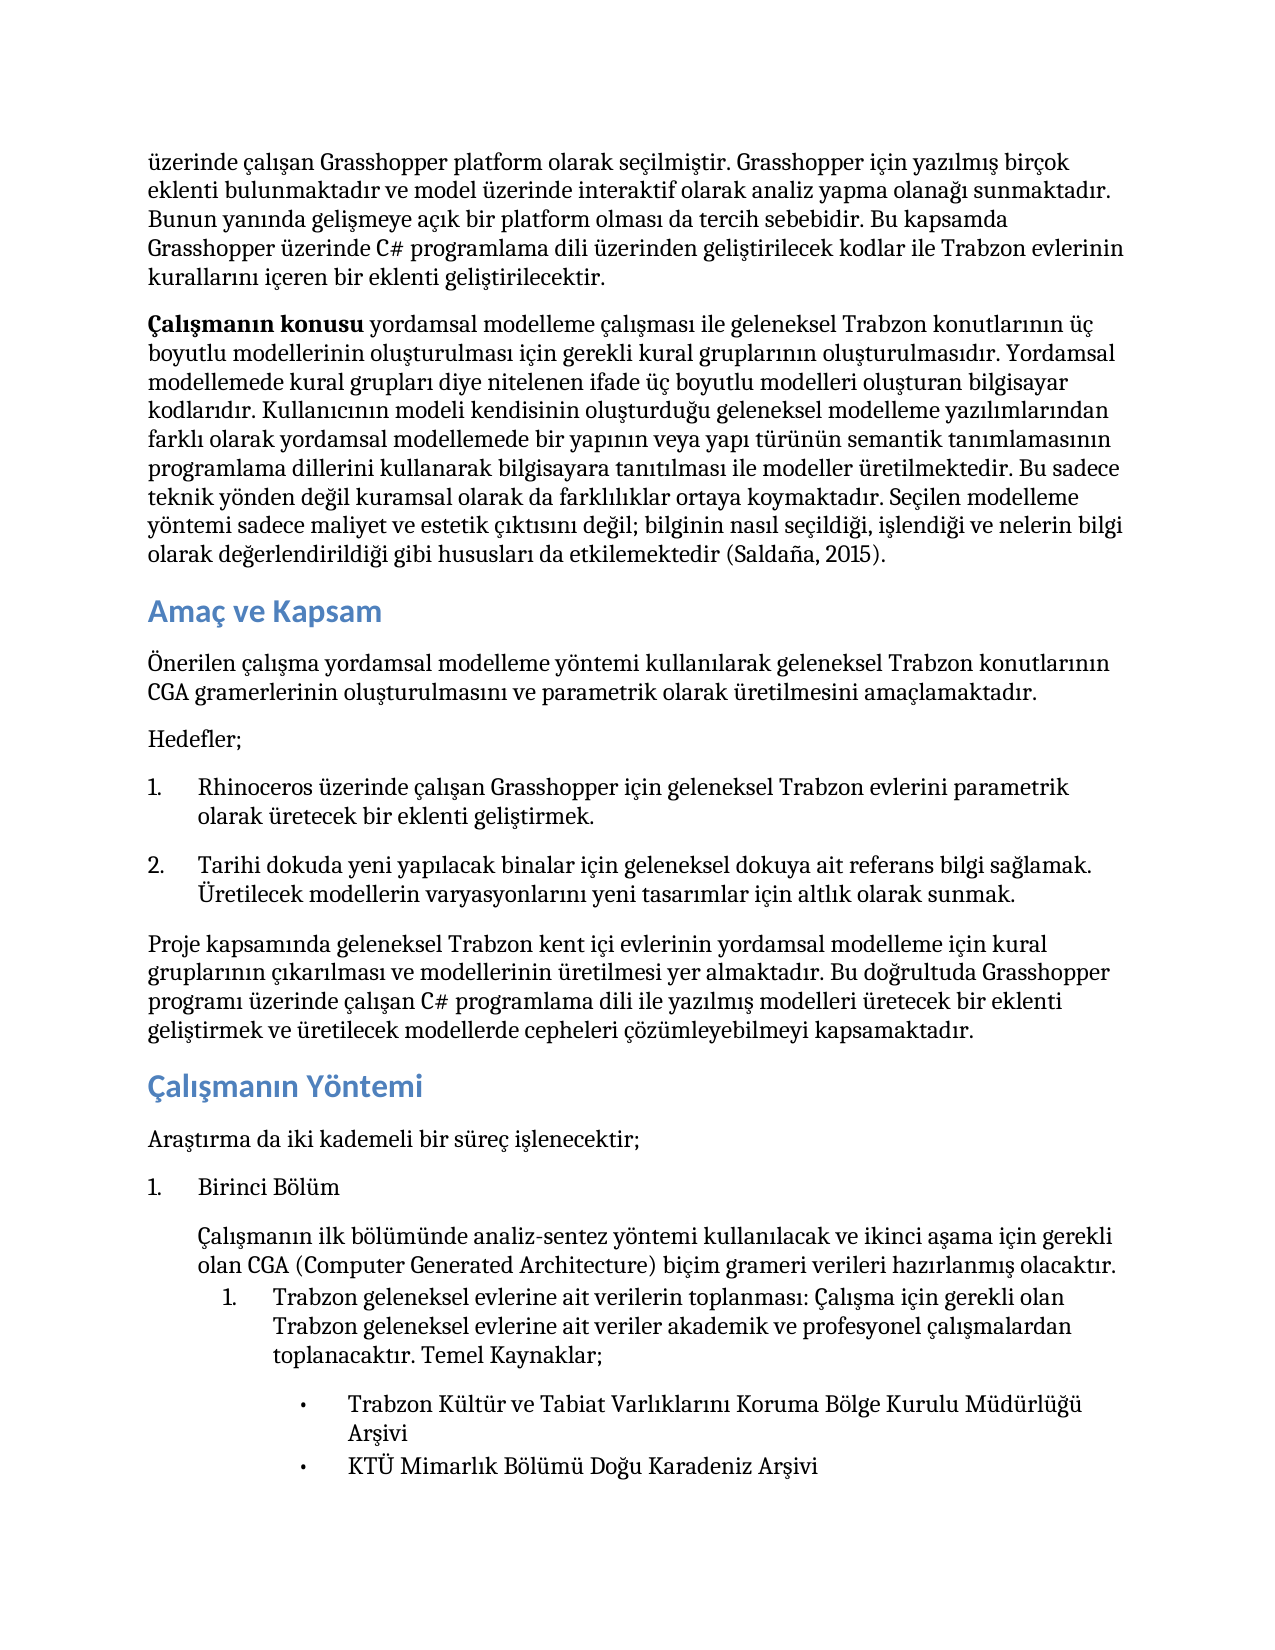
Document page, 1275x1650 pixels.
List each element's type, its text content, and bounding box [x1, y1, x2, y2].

list KTÜ Mimarlık Bölümü Doğu Karadeniz Arşivi [298, 1452, 1127, 1480]
list Rhinoceros üzerinde çalışan Grasshopper için geleneksel Trabzon evlerini parametrik olarak üretecek bir eklenti geliştirmek. [148, 773, 1127, 830]
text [148, 148, 1127, 291]
text Çalışmanın konusu yordamsal modelleme çalışması ile geleneksel Trabzon konutlarının üç boyutlu modellerinin oluşturulması için gerekli kural gruplarının oluşturulmasıdır. Yordamsal modellemede kural grupları diye nitelenen ifade üç boyutlu modelleri oluşturan bilgisayar kodlarıdır. Kullanıcının modeli kendisinin oluşturduğu geleneksel modelleme yazılımlarından farklı olarak yordamsal modellemede bir yapının veya yapı türünün semantik tanımlamasının programlama dillerini kullanarak bilgisayara tanıtılması ile modeller üretilmektedir. Bu sadece teknik yönden değil kuramsal olarak da farklılıklar ortaya koymaktadır. Seçilen modelleme yöntemi sadece maliyet ve estetik çıktısını değil; bilginin nasıl seçildiği, işlendiği ve nelerin bilgi olarak değerlendirildiği gibi hususları da etkilemektedir (Saldaña, 2015). [148, 310, 1127, 569]
text Araştırma da iki kademeli bir süreç işlenecektir; [148, 1125, 1127, 1154]
list Trabzon Kültür ve Tabiat Varlıklarını Koruma Bölge Kurulu Müdürlüğü Arşivi [298, 1390, 1127, 1448]
subtitle Amaç ve Kapsam [148, 590, 1127, 630]
text Hedefler; [148, 725, 1127, 754]
subtitle Çalışmanın Yöntemi [148, 1065, 1127, 1106]
list Çalışmanın ilk bölümünde analiz-sentez yöntemi kullanılacak ve ikinci aşama için gerekli olan CGA (Computer Generated Architecture) biçim grameri verileri hazırlanmış olacaktır. [148, 1222, 1127, 1279]
list Tarihi dokuda yeni yapılacak binalar için geleneksel dokuya ait referans bilgi sağlamak. Üretilecek modellerin varyasyonlarını yeni tasarımlar için altlık olarak sunmak. [148, 851, 1127, 909]
list Birinci Bölüm [148, 1172, 1127, 1201]
list Trabzon geleneksel evlerine ait verilerin toplanması: Çalışma için gerekli olan Trabzon geleneksel evlerine ait veriler akademik ve profesyonel çalışmalardan toplanacaktır. Temel Kaynaklar; [223, 1283, 1127, 1369]
text Önerilen çalışma yordamsal modelleme yöntemi kullanılarak geleneksel Trabzon konutlarının CGA gramerlerinin oluşturulmasını ve parametrik olarak üretilmesini amaçlamaktadır. [148, 649, 1127, 707]
text Proje kapsamında geleneksel Trabzon kent içi evlerinin yordamsal modelleme için kural gruplarının çıkarılması ve modellerinin üretilmesi yer almaktadır. Bu doğrultuda Grasshopper programı üzerinde çalışan C# programlama dili ile yazılmış modelleri üretecek bir eklenti geliştirmek ve üretilecek modellerde cepheleri çözümleyebilmeyi kapsamaktadır. [148, 929, 1127, 1044]
